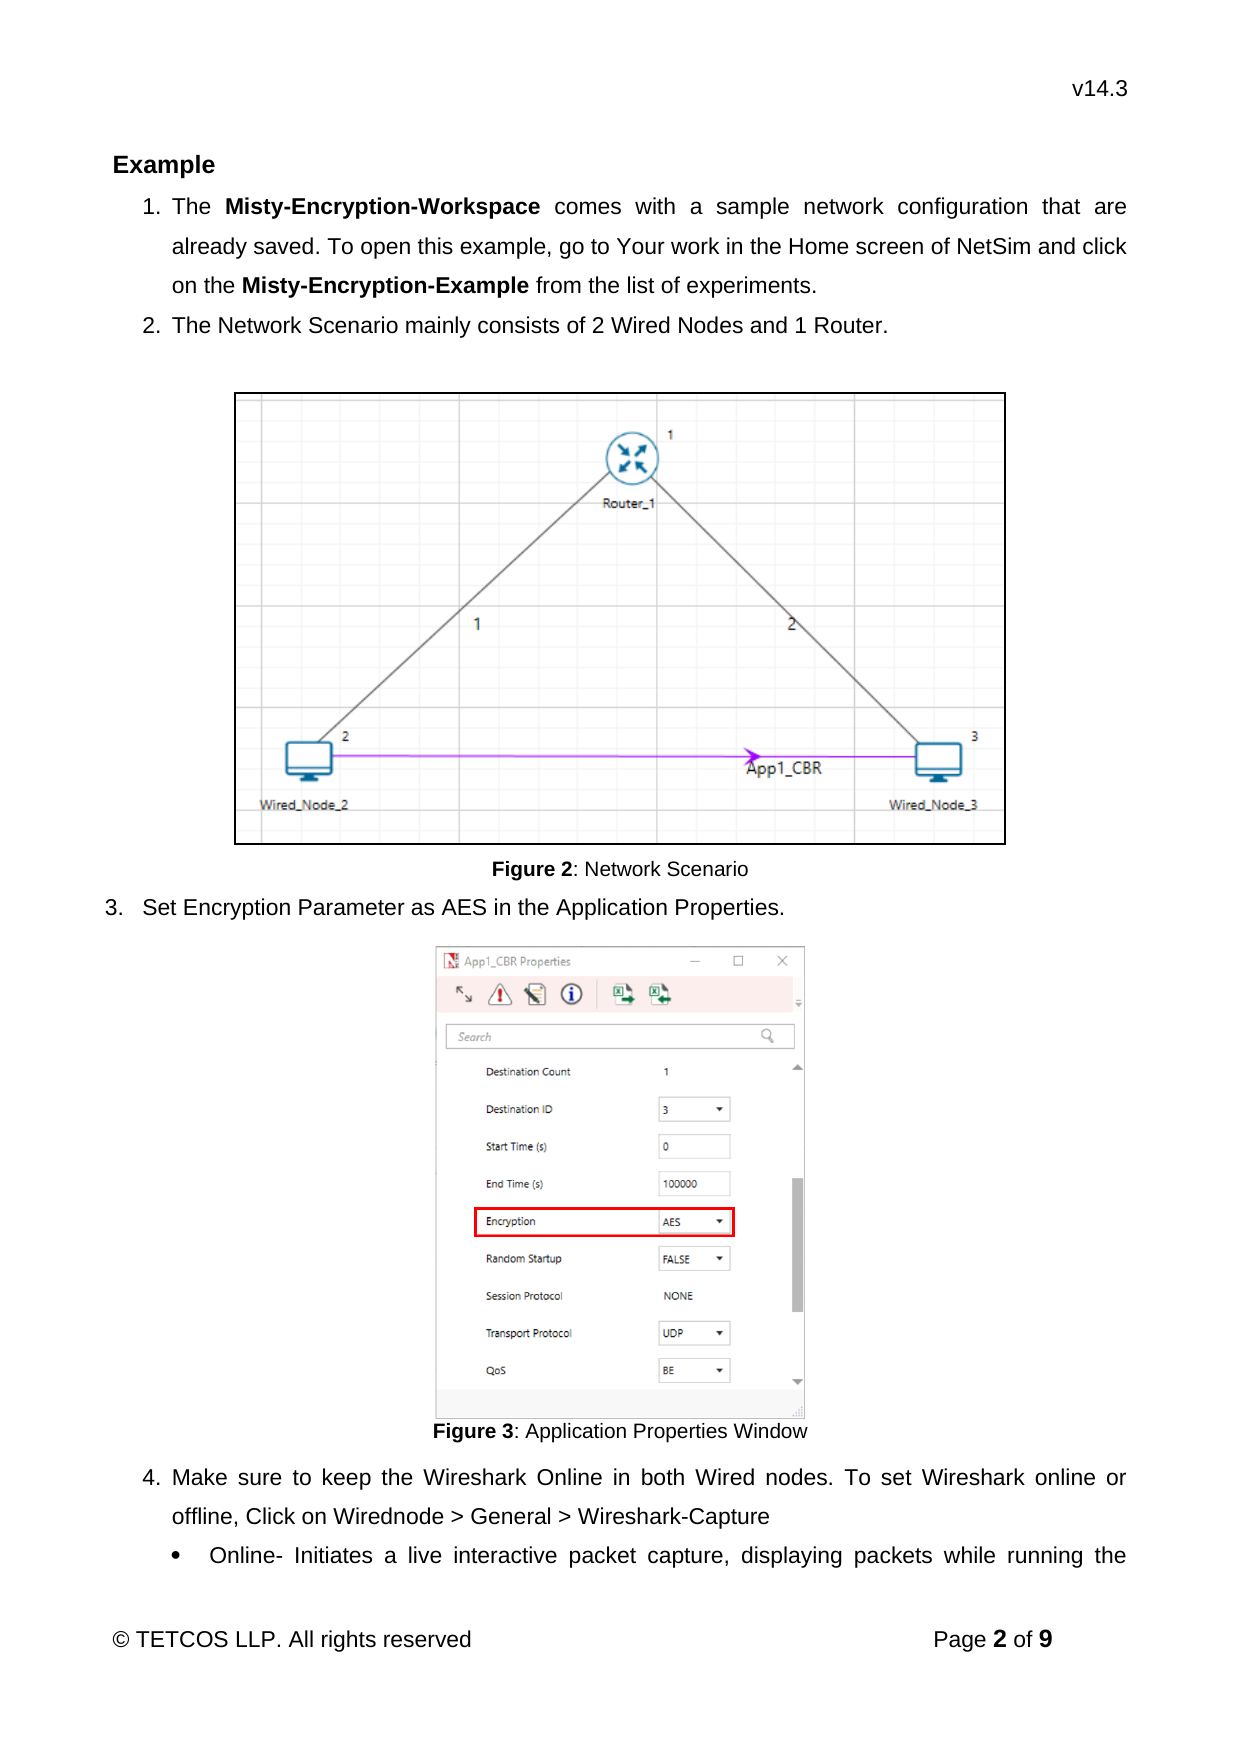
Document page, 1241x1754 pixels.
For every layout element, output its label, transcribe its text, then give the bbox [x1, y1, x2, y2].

list Make sure to keep the Wireshark Online in both Wired nodes. To set Wireshark online or offline, Click on Wirednode > General > Wireshark-Capture [142, 1463, 1128, 1529]
picture [435, 946, 805, 1419]
text Example [112, 150, 1128, 179]
text Figure 2: Network Scenario [112, 857, 1128, 881]
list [172, 1542, 1128, 1569]
picture [236, 394, 1004, 843]
list The Misty-Encryption-Workspace comes with a sample network configuration that are already saved. To open this example, go to Your work in the Home screen of NetSim and click on the Misty-Encryption-Example from the list of experiments. [142, 193, 1128, 298]
text Figure 3: Application Properties Window [112, 1419, 1128, 1443]
list The Network Scenario mainly consists of 2 Wired Nodes and 1 Router. [142, 312, 1128, 338]
list Set Encryption Parameter as AES in the Application Properties. [104, 894, 1128, 920]
